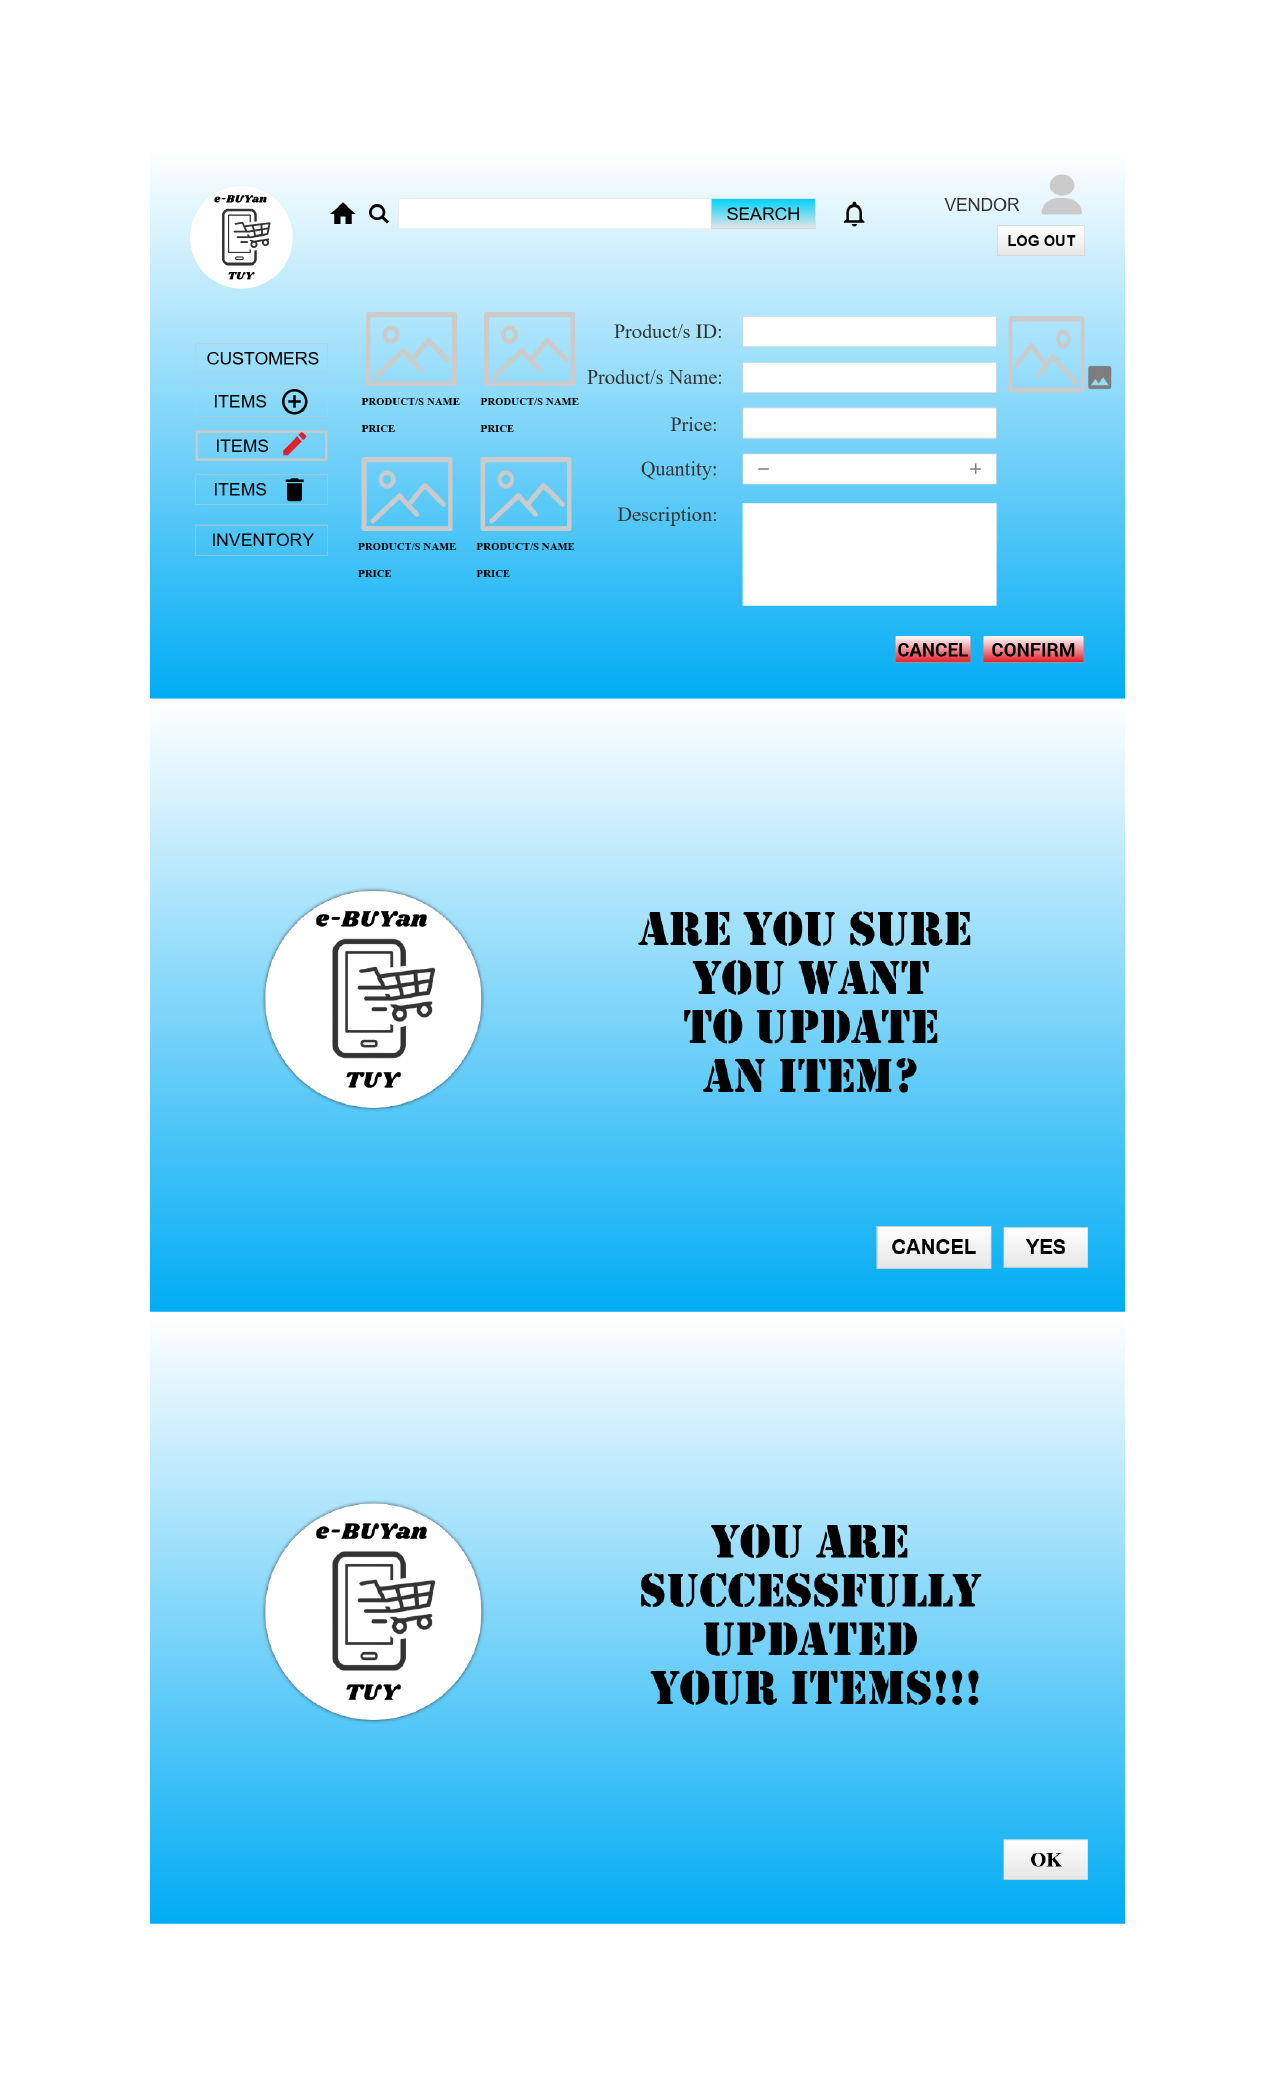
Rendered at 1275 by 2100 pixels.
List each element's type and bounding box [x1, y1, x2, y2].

picture [150, 149, 1125, 664]
picture [150, 1314, 1125, 1879]
picture [150, 701, 1125, 1268]
